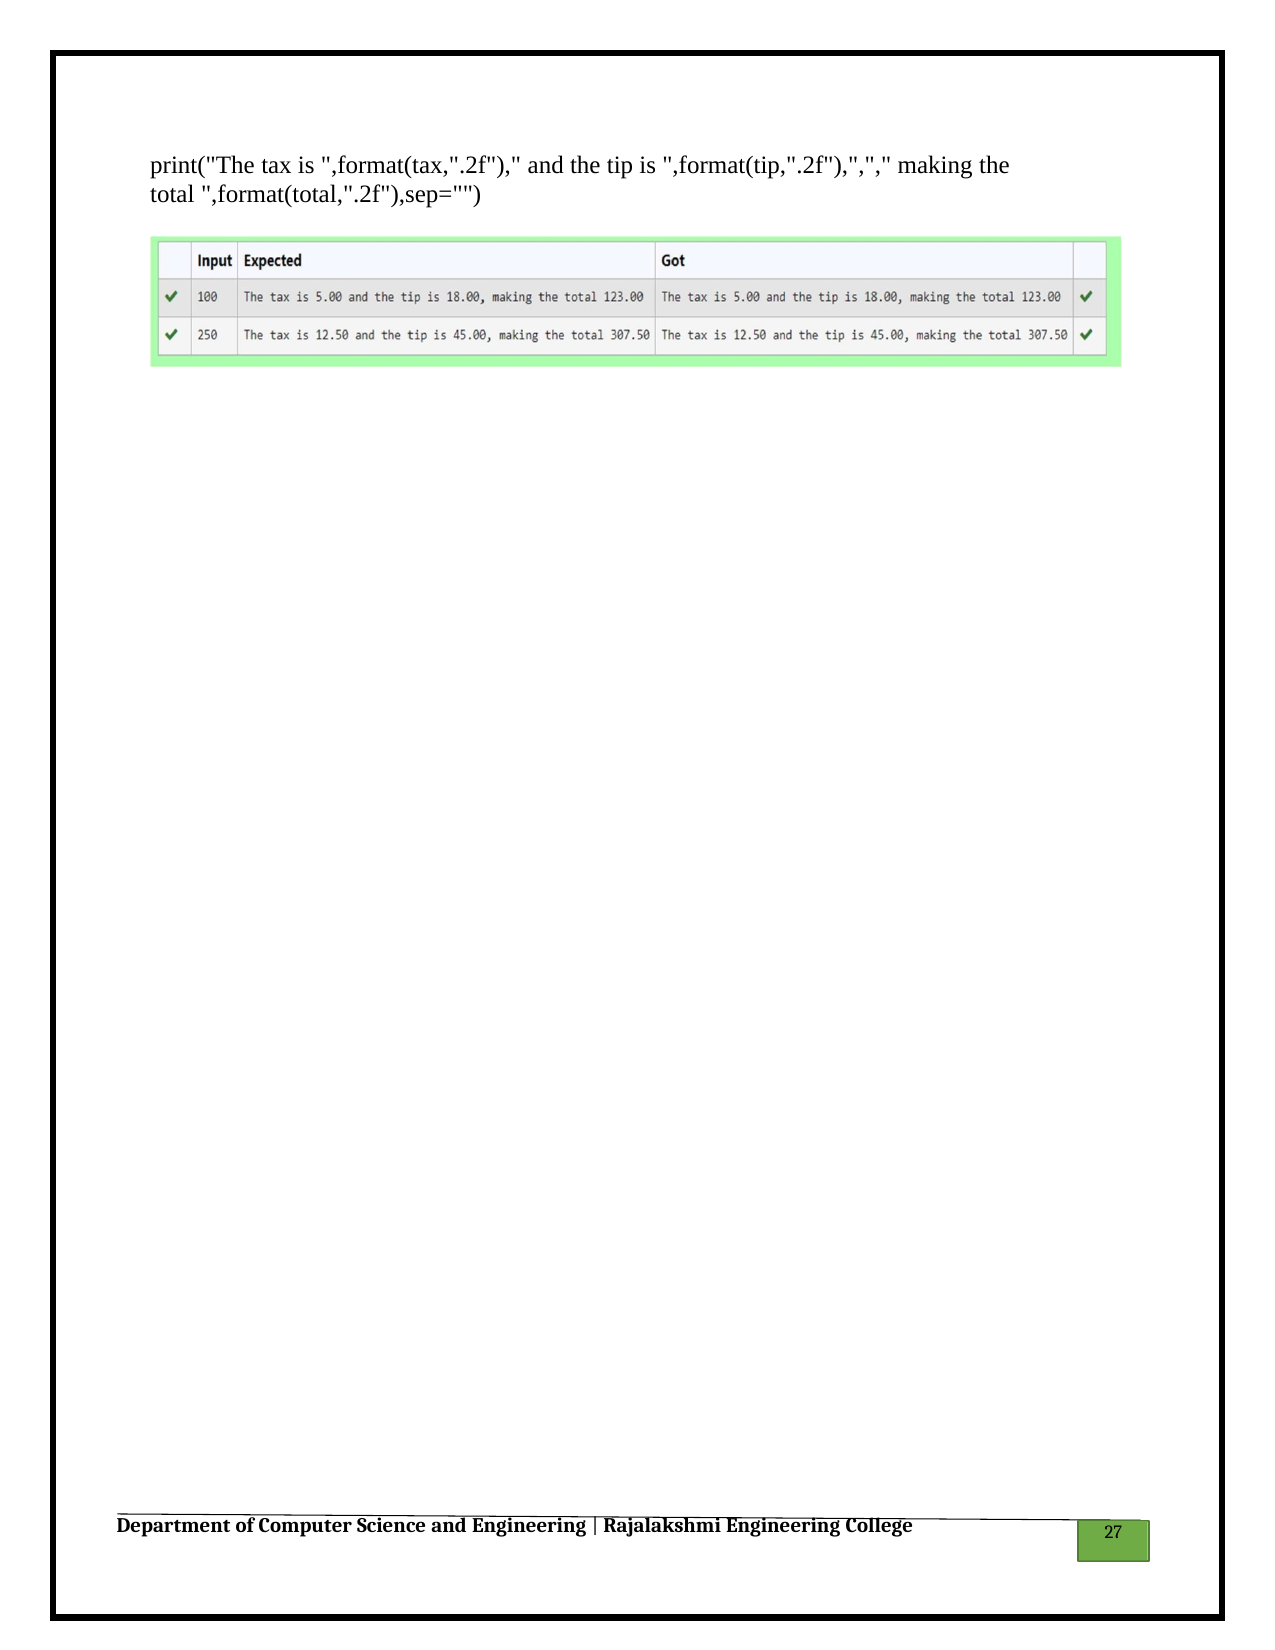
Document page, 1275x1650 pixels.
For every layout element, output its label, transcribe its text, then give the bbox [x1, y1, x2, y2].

text print("The tax is ",format(tax,".2f")," and the tip is ",format(tip,".2f"),","," making the total ",format(total,".2f"),sep="") [150, 150, 1059, 207]
picture [149, 236, 1122, 367]
